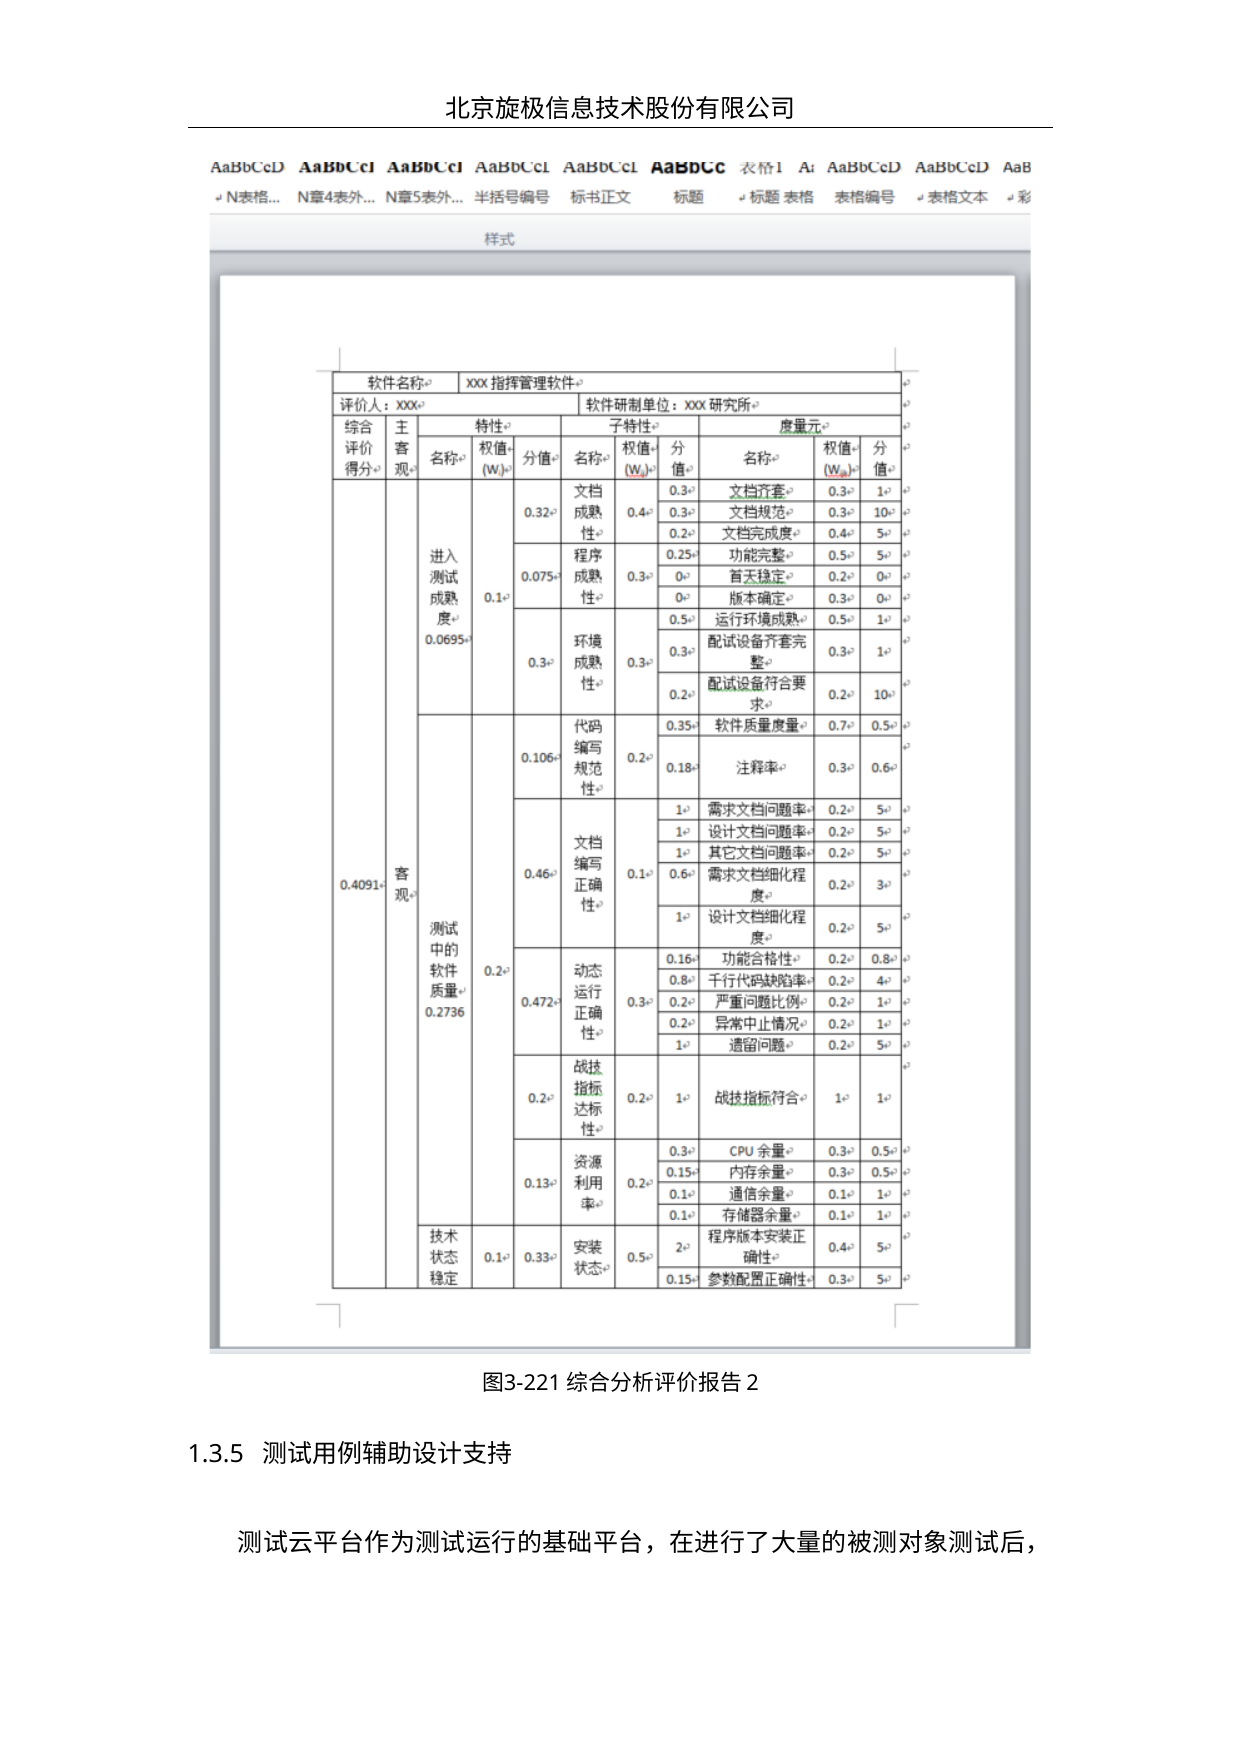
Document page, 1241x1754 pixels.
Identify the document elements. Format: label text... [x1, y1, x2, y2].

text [187, 1508, 1053, 1573]
picture [209, 162, 1031, 1354]
text 图3-221 综合分析评价报告2 [187, 1364, 1053, 1397]
subtitle 测试用例辅助设计支持 [187, 1419, 1053, 1484]
